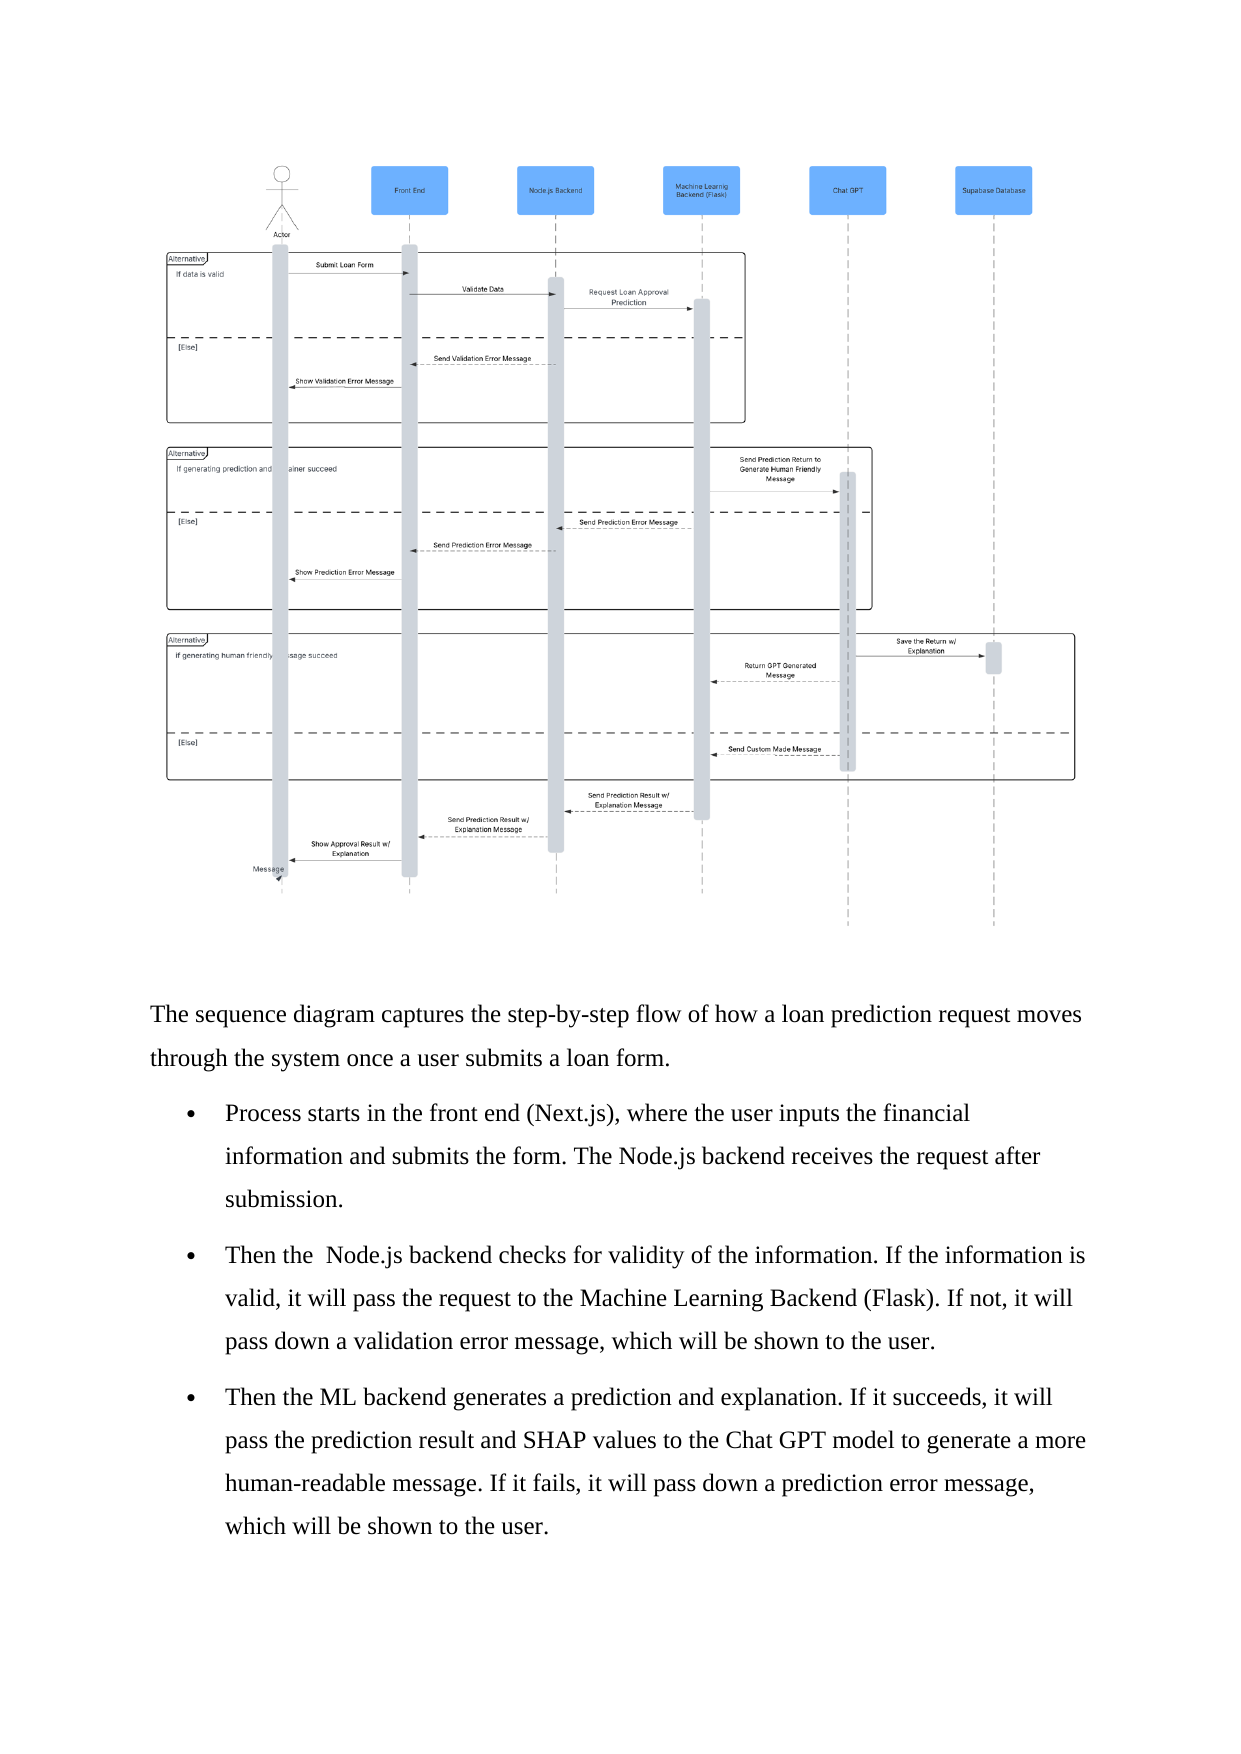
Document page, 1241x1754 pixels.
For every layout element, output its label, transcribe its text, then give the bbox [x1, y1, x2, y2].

list Process starts in the front end (Next.js), where the user inputs the financial information and submits the form. The Node.js backend receives the request after submission. [187, 1098, 1090, 1213]
list Then the ML backend generates a prediction and explanation. If it succeeds, it will pass the prediction result and SHAP values to the Chat GPT model to generate a more human-readable message. If it fails, it will pass down a prediction error message, which will be shown to the user. [187, 1382, 1090, 1540]
text The sequence diagram captures the step-by-step flow of how a loan prediction request moves through the system once a user submits a loan form. [150, 999, 1090, 1071]
picture [150, 150, 1091, 942]
list Then the Node.js backend checks for validity of the information. If the information is valid, it will pass the request to the Machine Learning Backend (Flask). If not, it will pass down a validation error message, which will be shown to the user. [187, 1240, 1090, 1355]
